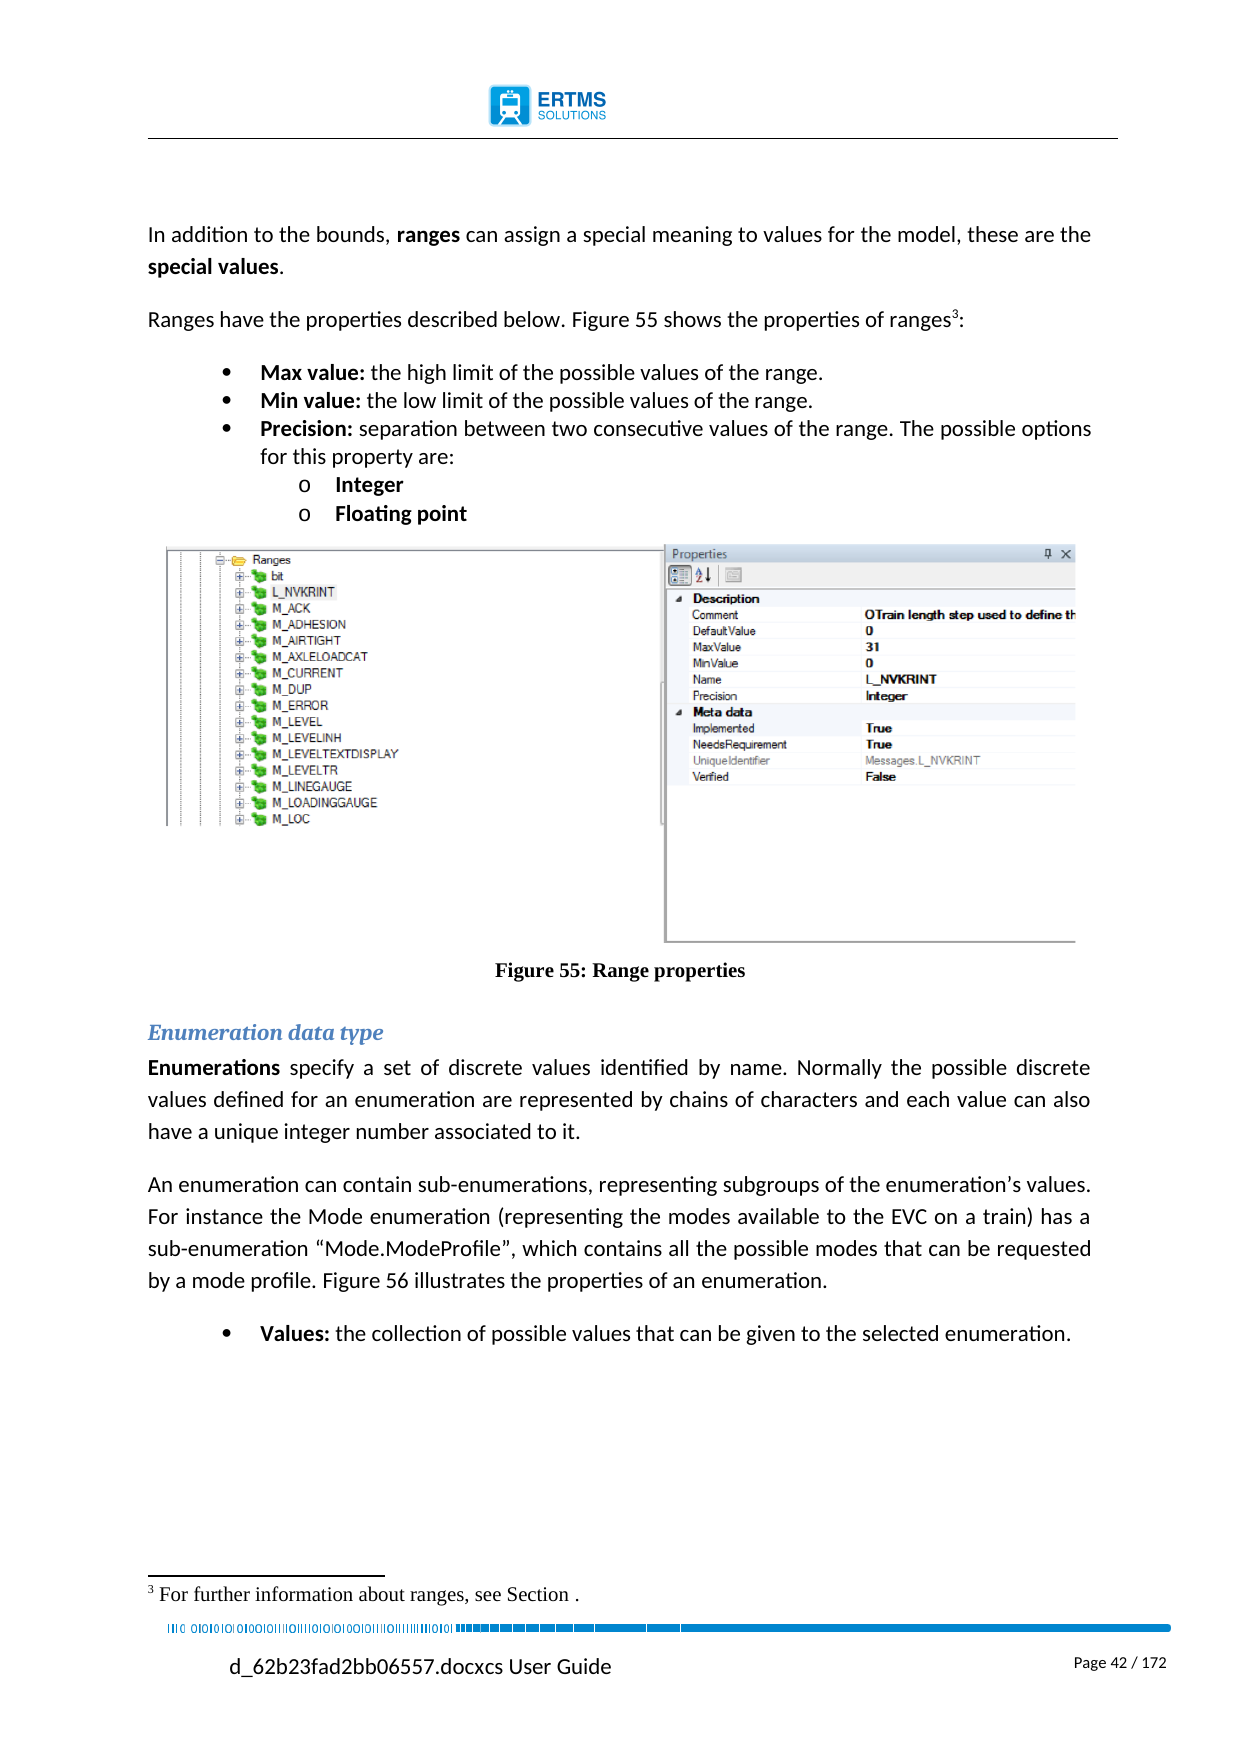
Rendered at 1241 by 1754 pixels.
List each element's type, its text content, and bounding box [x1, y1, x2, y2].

list Max value: the high limit of the possible values of the range. [223, 358, 1093, 386]
list Precision: separation between two consecutive values of the range. The possible options for this property are: [223, 414, 1093, 470]
list Integer [298, 470, 1093, 499]
list Values: the collection of possible values that can be given to the selected enumeration. [223, 1319, 1093, 1348]
text Ranges have the properties described below. Figure 55 shows the properties of ranges: [148, 305, 1093, 333]
subtitle Enumeration data type [148, 1020, 1093, 1046]
list Min value: the low limit of the possible values of the range. [223, 386, 1093, 414]
text Enumerations specify a set of discrete values identified by name. Normally the possible discrete values defined for an enumeration are represented by chains of characters and each value can also have a unique integer number associated to it. [148, 1053, 1093, 1145]
list Floating point [298, 499, 1093, 529]
picture [167, 1624, 1171, 1633]
picture [477, 73, 617, 138]
text An enumeration can contain sub-enumerations, representing subgroups of the enumeration’s values. For instance the Mode enumeration (representing the modes available to the EVC on a train) has a sub-enumeration “Mode.ModeProfile”, which contains all the possible modes that can be requested by a mode profile. Figure 56 illustrates the properties of an enumeration. [148, 1170, 1093, 1294]
text In addition to the bounds, ranges can assign a special meaning to values for the model, these are the special values. [148, 220, 1093, 280]
text Figure 55: Range properties [148, 958, 1093, 982]
